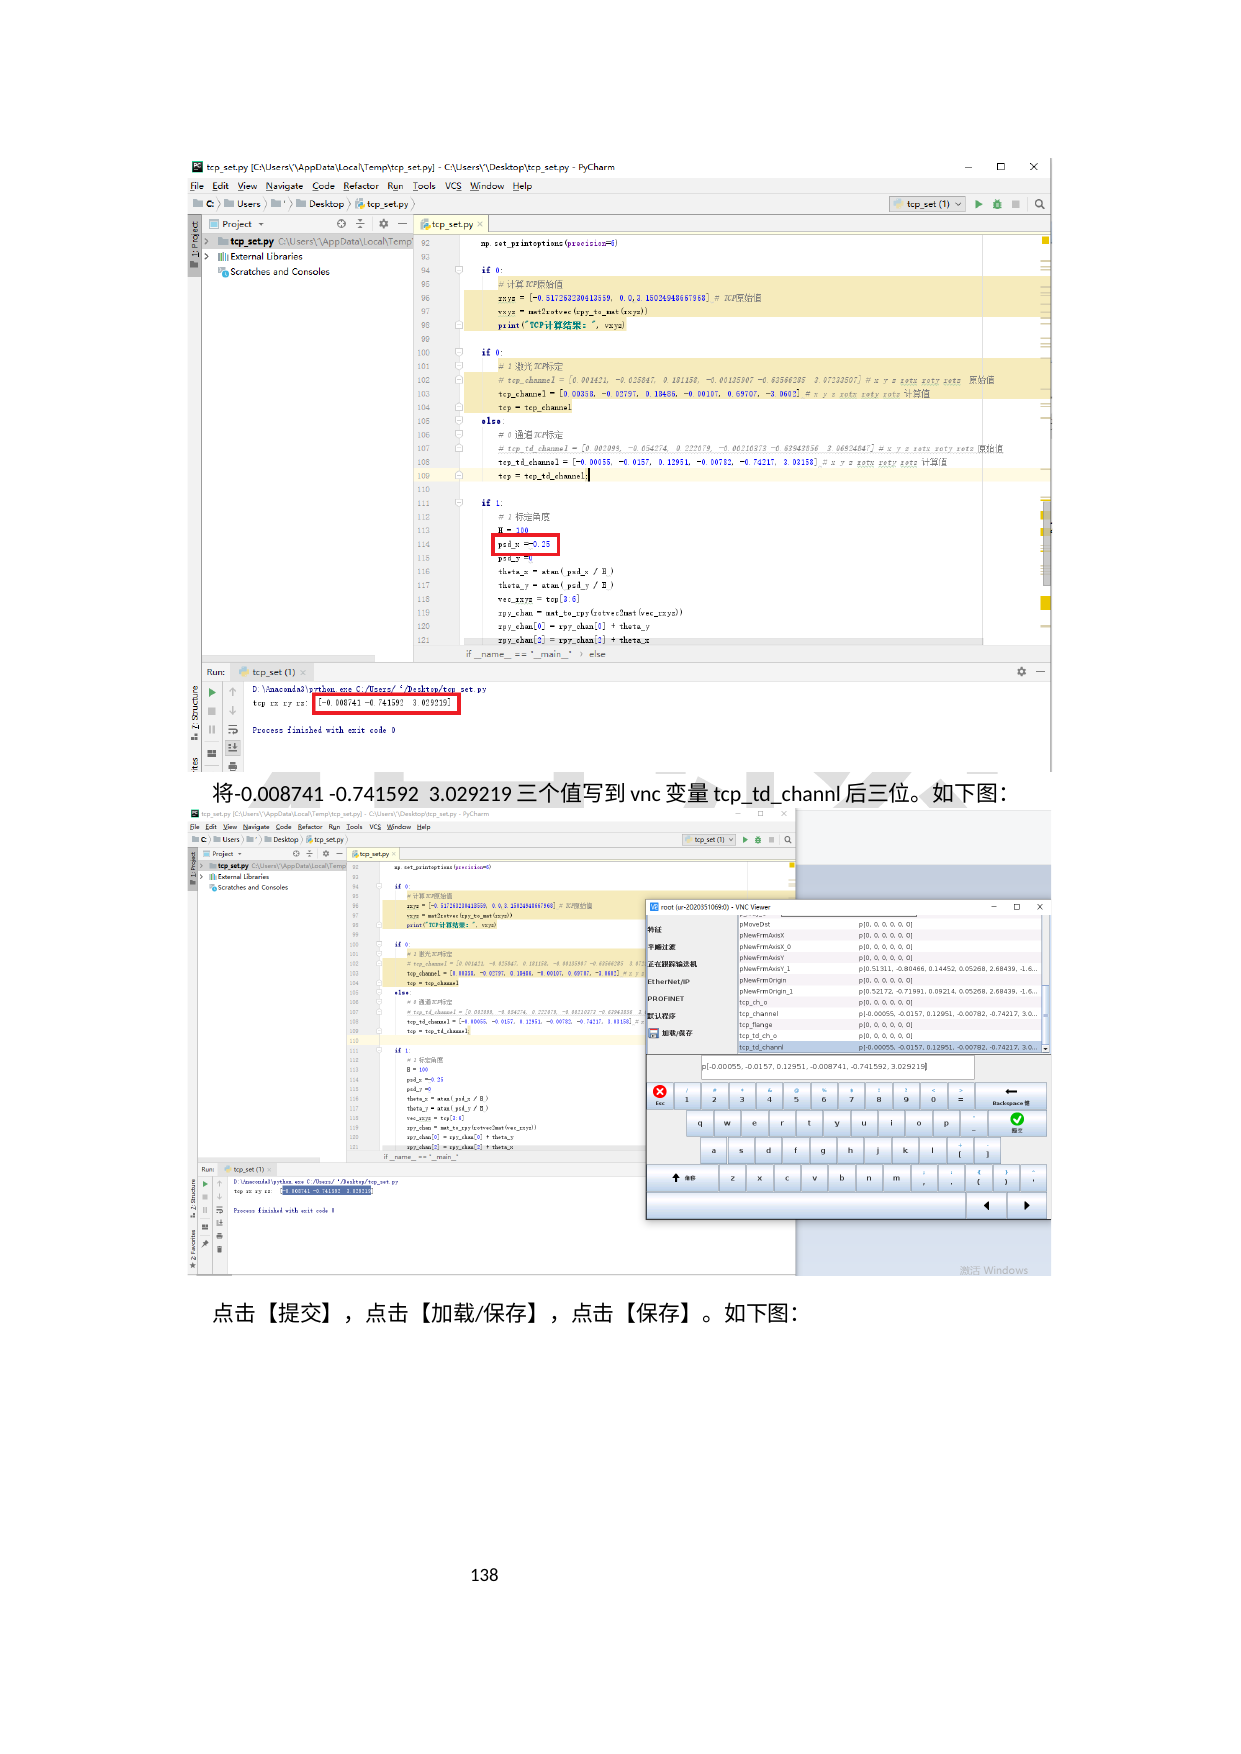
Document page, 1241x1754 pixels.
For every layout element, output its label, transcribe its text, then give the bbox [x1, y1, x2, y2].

text 点击【提交】，点击【加载/保存】，点击【保存】。如下图： [187, 1296, 1053, 1328]
picture [187, 808, 1052, 1276]
picture [187, 158, 1053, 772]
text 将-0.008741 -0.741592 3.029219三个值写到vnc变量tcp_td_channl后三位。如下图： [187, 776, 1053, 808]
